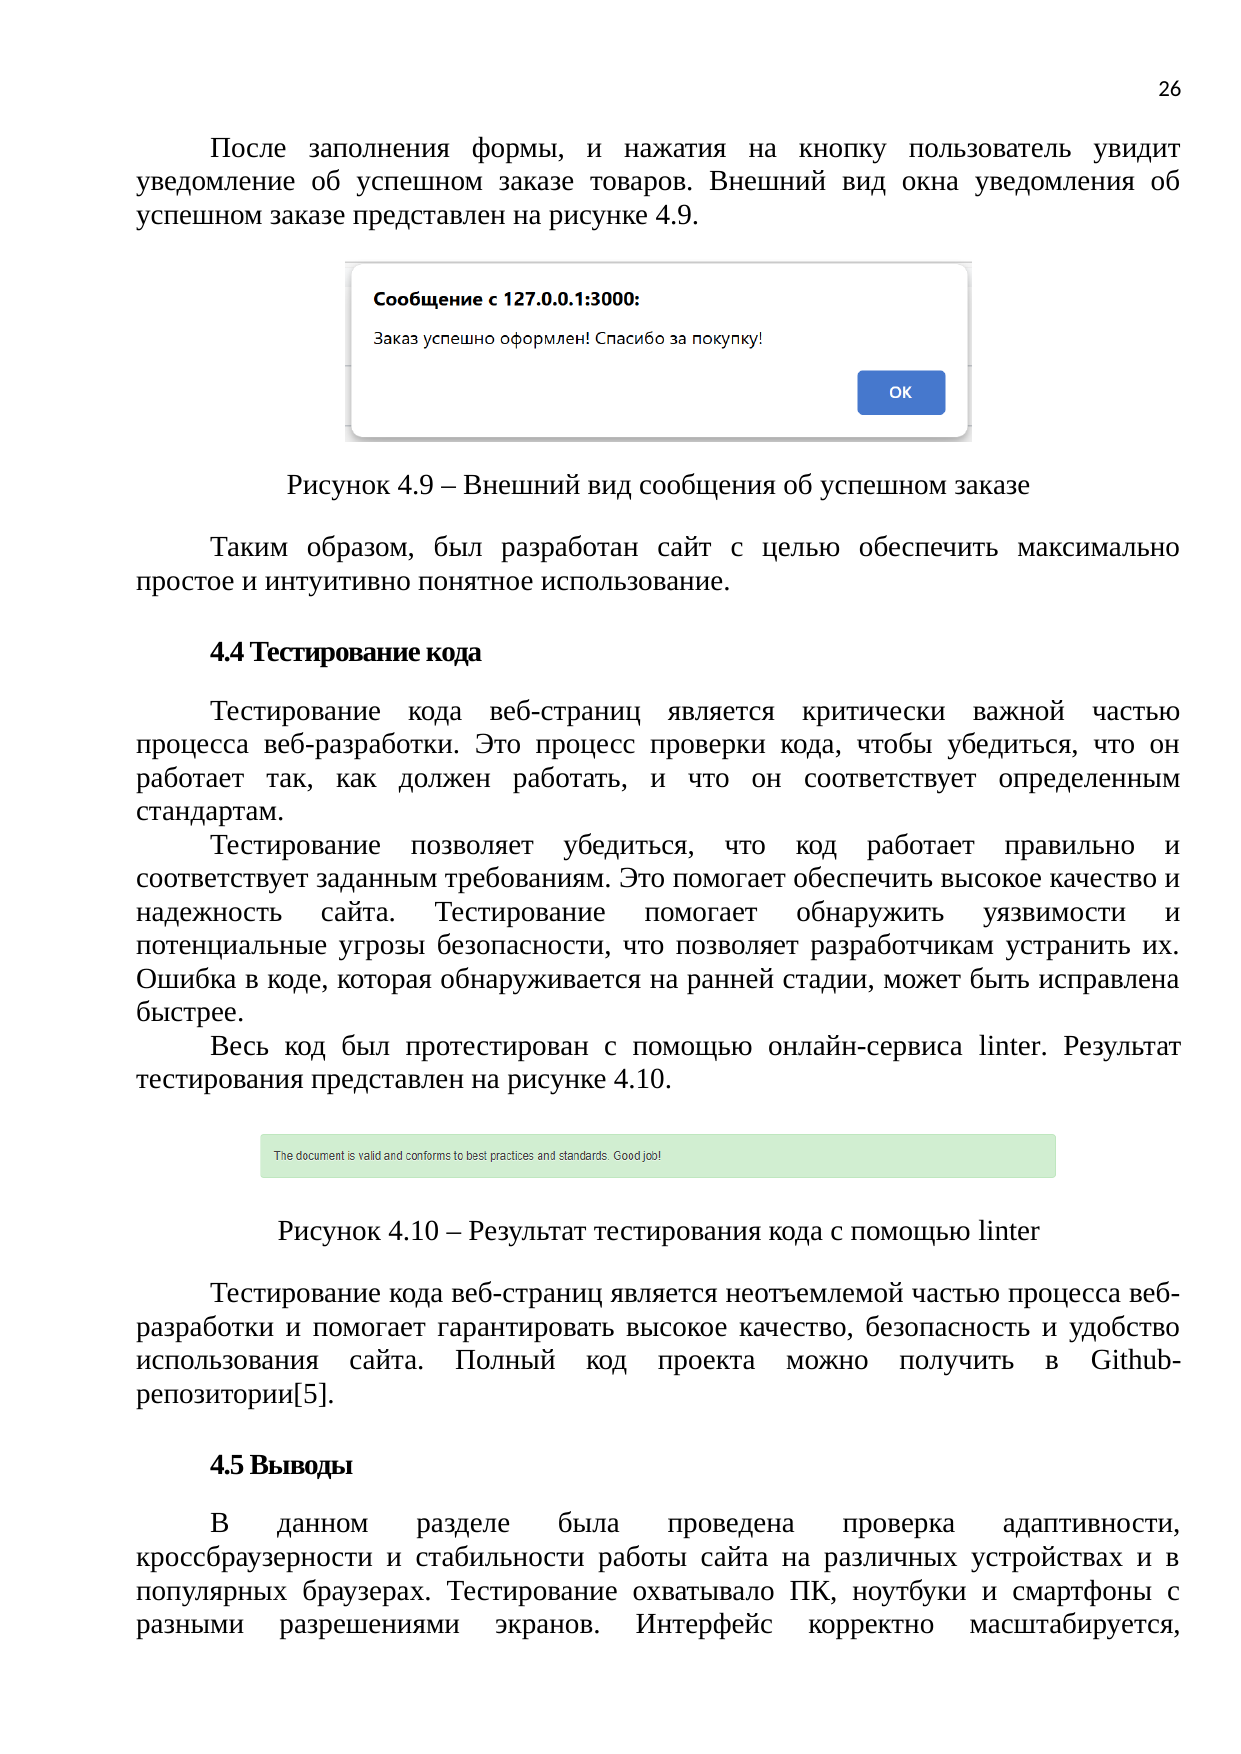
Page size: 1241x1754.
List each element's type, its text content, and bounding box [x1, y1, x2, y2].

text Тестирование кода веб-страниц является неотъемлемой частью процесса веб-разработки и помогает гарантировать высокое качество, безопасность и удобство использования сайта. Полный код проекта можно получить в Github-репозитории[5]. [136, 1275, 1181, 1409]
text Тестирование позволяет убедиться, что код работает правильно и соответствует заданным требованиям. Это помогает обеспечить высокое качество и надежность сайта. Тестирование помогает обнаружить уязвимости и потенциальные угрозы безопасности, что позволяет разработчикам устранить их. Ошибка в коде, которая обнаруживается на ранней стадии, может быть исправлена быстрее. [136, 827, 1181, 1028]
text 4.4 Тестирование кода [136, 634, 1181, 668]
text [136, 1506, 1181, 1640]
text Рисунок 4.10 – Результат тестирования кода с помощью linter [136, 1213, 1181, 1246]
text 4.5 Выводы [136, 1447, 1181, 1481]
picture [345, 259, 972, 442]
picture [249, 1124, 1068, 1188]
text После заполнения формы, и нажатия на кнопку пользователь увидит уведомление об успешном заказе товаров. Внешний вид окна уведомления об успешном заказе представлен на рисунке 4.9. [136, 130, 1181, 231]
text Таким образом, был разработан сайт с целью обеспечить максимально простое и интуитивно понятное использование. [136, 529, 1181, 597]
text Весь код был протестирован с помощью онлайн-сервиса linter. Результат тестирования представлен на рисунке 4.10. [136, 1028, 1181, 1095]
text Тестирование кода веб-страниц является критически важной частью процесса веб-разработки. Это процесс проверки кода, чтобы убедиться, что он работает так, как должен работать, и что он соответствует определенным стандартам. [136, 693, 1181, 827]
text Рисунок 4.9 – Внешний вид сообщения об успешном заказе [136, 467, 1181, 500]
